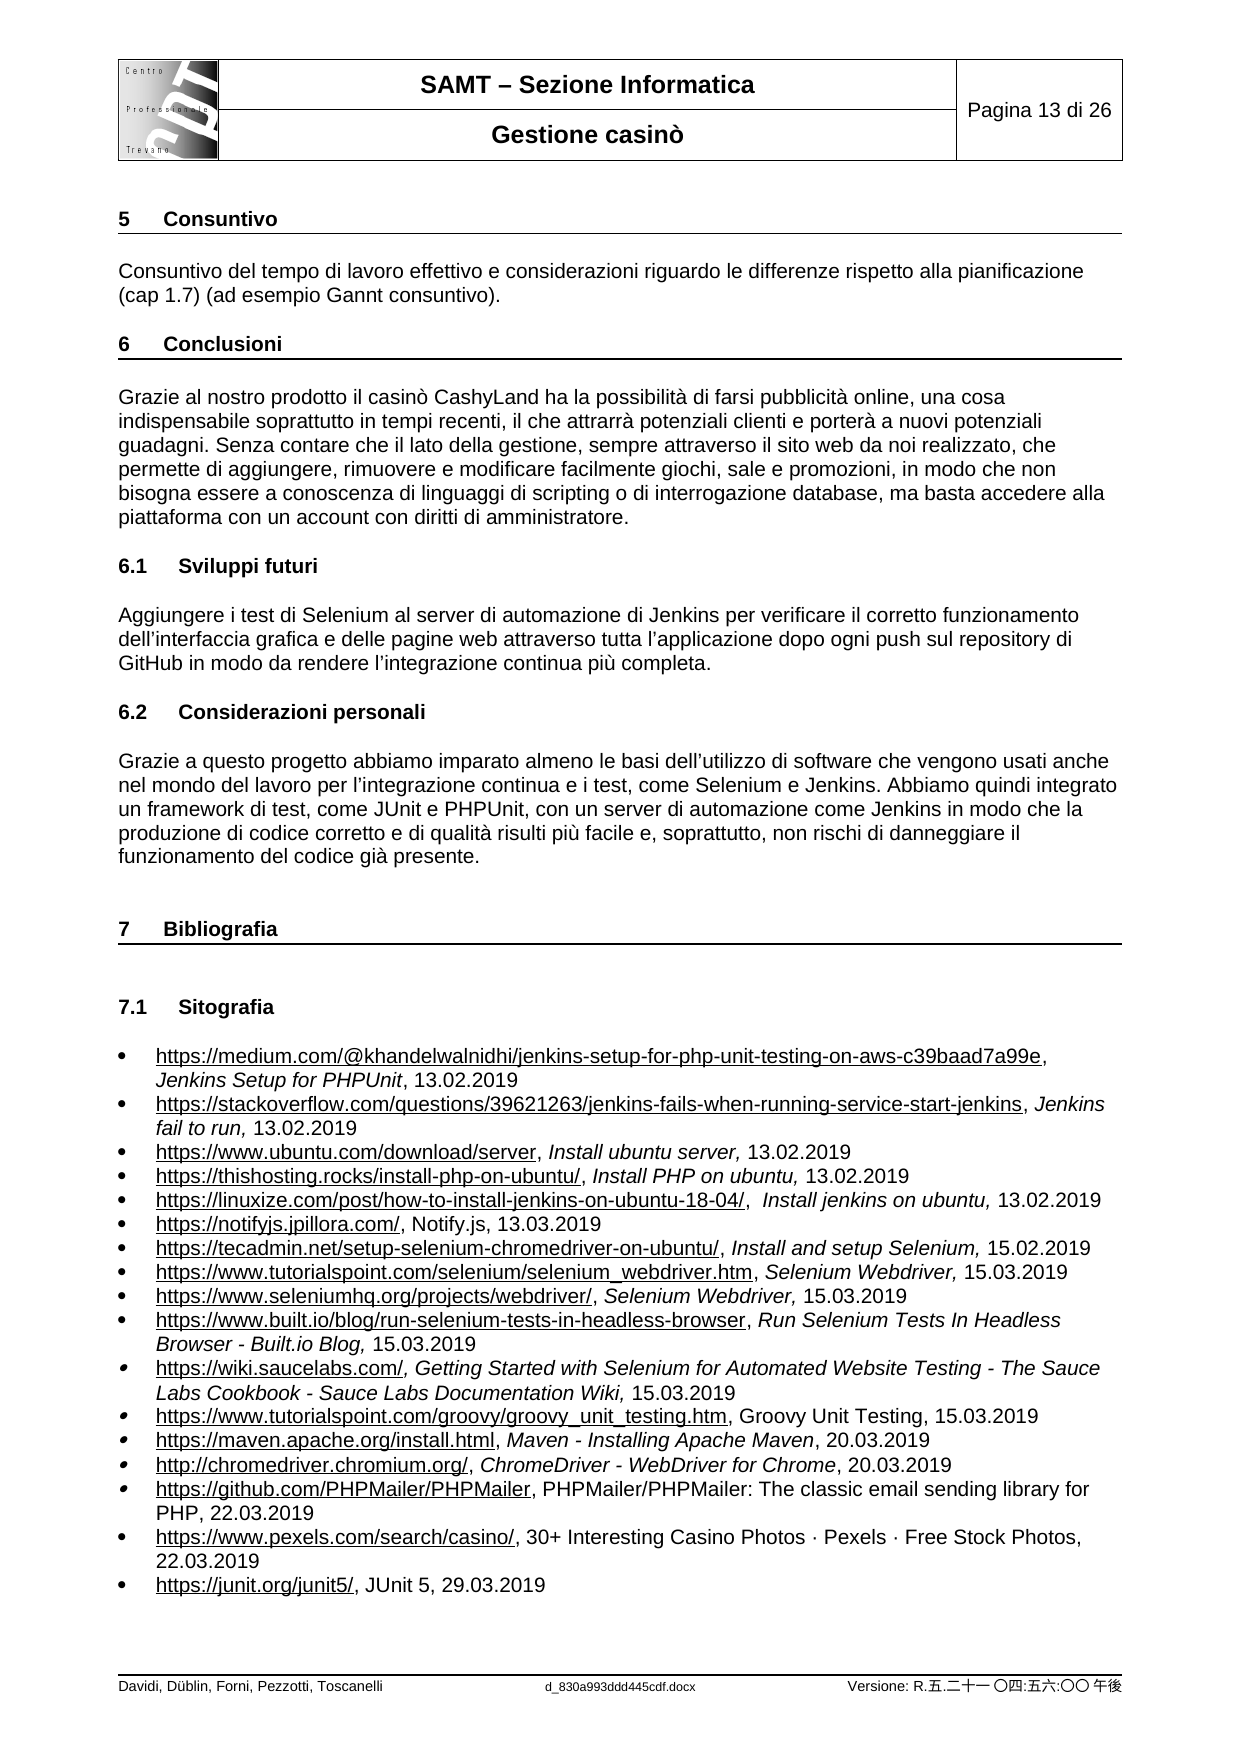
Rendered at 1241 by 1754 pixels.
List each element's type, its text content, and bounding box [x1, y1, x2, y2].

list https://stackoverflow.com/questions/39621263/jenkins-fails-when-running-service-start-jenkins, Jenkins fail to run, 13.02.2019 [118, 1092, 1122, 1140]
subtitle Sviluppi futuri [118, 554, 1122, 578]
list https://notifyjs.jpillora.com/, Notify.js, 13.03.2019 [118, 1212, 1122, 1236]
list https://www.ubuntu.com/download/server, Install ubuntu server, 13.02.2019 [118, 1140, 1122, 1164]
subtitle Conclusioni [118, 332, 1122, 358]
list http://chromedriver.chromium.org/, ChromeDriver - WebDriver for Chrome, 20.03.2019 [118, 1452, 1122, 1476]
text Consuntivo del tempo di lavoro effettivo e considerazioni riguardo le differenze rispetto alla pianificazione (cap 1.7) (ad esempio Gannt consuntivo). [118, 259, 1122, 307]
subtitle Sitografia [118, 995, 1122, 1019]
list https://medium.com/@khandelwalnidhi/jenkins-setup-for-php-unit-testing-on-aws-c39baad7a99e, Jenkins Setup for PHPUnit, 13.02.2019 [118, 1044, 1122, 1092]
list https://thishosting.rocks/install-php-on-ubuntu/, Install PHP on ubuntu, 13.02.2019 [118, 1164, 1122, 1188]
subtitle Consuntivo [118, 207, 1122, 233]
list https://www.tutorialspoint.com/selenium/selenium_webdriver.htm, Selenium Webdriver, 15.03.2019 [118, 1260, 1122, 1284]
list https://github.com/PHPMailer/PHPMailer, PHPMailer/PHPMailer: The classic email sending library for PHP, 22.03.2019 [118, 1476, 1122, 1524]
text Grazie al nostro prodotto il casinò CashyLand ha la possibilità di farsi pubblicità online, una cosa indispensabile soprattutto in tempi recenti, il che attrarrà potenziali clienti e porterà a nuovi potenziali guadagni. Senza contare che il lato della gestione, sempre attraverso il sito web da noi realizzato, che permette di aggiungere, rimuovere e modificare facilmente giochi, sale e promozioni, in modo che non bisogna essere a conoscenza di linguaggi di scripting o di interrogazione database, ma basta accedere alla piattaforma con un account con diritti di amministratore. [118, 385, 1122, 529]
list https://wiki.saucelabs.com/, Getting Started with Selenium for Automated Website Testing - The Sauce Labs Cookbook - Sauce Labs Documentation Wiki, 15.03.2019 [118, 1356, 1122, 1404]
subtitle Bibliografia [118, 917, 1122, 943]
list https://junit.org/junit5/, JUnit 5, 29.03.2019 [118, 1572, 1122, 1597]
list https://www.seleniumhq.org/projects/webdriver/, Selenium Webdriver, 15.03.2019 [118, 1284, 1122, 1308]
picture [118, 60, 218, 159]
list https://tecadmin.net/setup-selenium-chromedriver-on-ubuntu/, Install and setup Selenium, 15.02.2019 [118, 1236, 1122, 1260]
list https://maven.apache.org/install.html, Maven - Installing Apache Maven, 20.03.2019 [118, 1428, 1122, 1452]
list https://www.tutorialspoint.com/groovy/groovy_unit_testing.htm, Groovy Unit Testing, 15.03.2019 [118, 1404, 1122, 1428]
list https://www.pexels.com/search/casino/, 30+ Interesting Casino Photos · Pexels · Free Stock Photos, 22.03.2019 [118, 1524, 1122, 1572]
subtitle Considerazioni personali [118, 699, 1122, 723]
list https://linuxize.com/post/how-to-install-jenkins-on-ubuntu-18-04/, Install jenkins on ubuntu, 13.02.2019 [118, 1188, 1122, 1212]
text Aggiungere i test di Selenium al server di automazione di Jenkins per verificare il corretto funzionamento dell’interfaccia grafica e delle pagine web attraverso tutta l’applicazione dopo ogni push sul repository di GitHub in modo da rendere l’integrazione continua più completa. [118, 603, 1122, 674]
list https://www.built.io/blog/run-selenium-tests-in-headless-browser, Run Selenium Tests In Headless Browser - Built.io Blog, 15.03.2019 [118, 1308, 1122, 1356]
text Grazie a questo progetto abbiamo imparato almeno le basi dell’utilizzo di software che vengono usati anche nel mondo del lavoro per l’integrazione continua e i test, come Selenium e Jenkins. Abbiamo quindi integrato un framework di test, come JUnit e PHPUnit, con un server di automazione come Jenkins in modo che la produzione di codice corretto e di qualità risulti più facile e, soprattutto, non rischi di danneggiare il funzionamento del codice già presente. [118, 748, 1122, 868]
